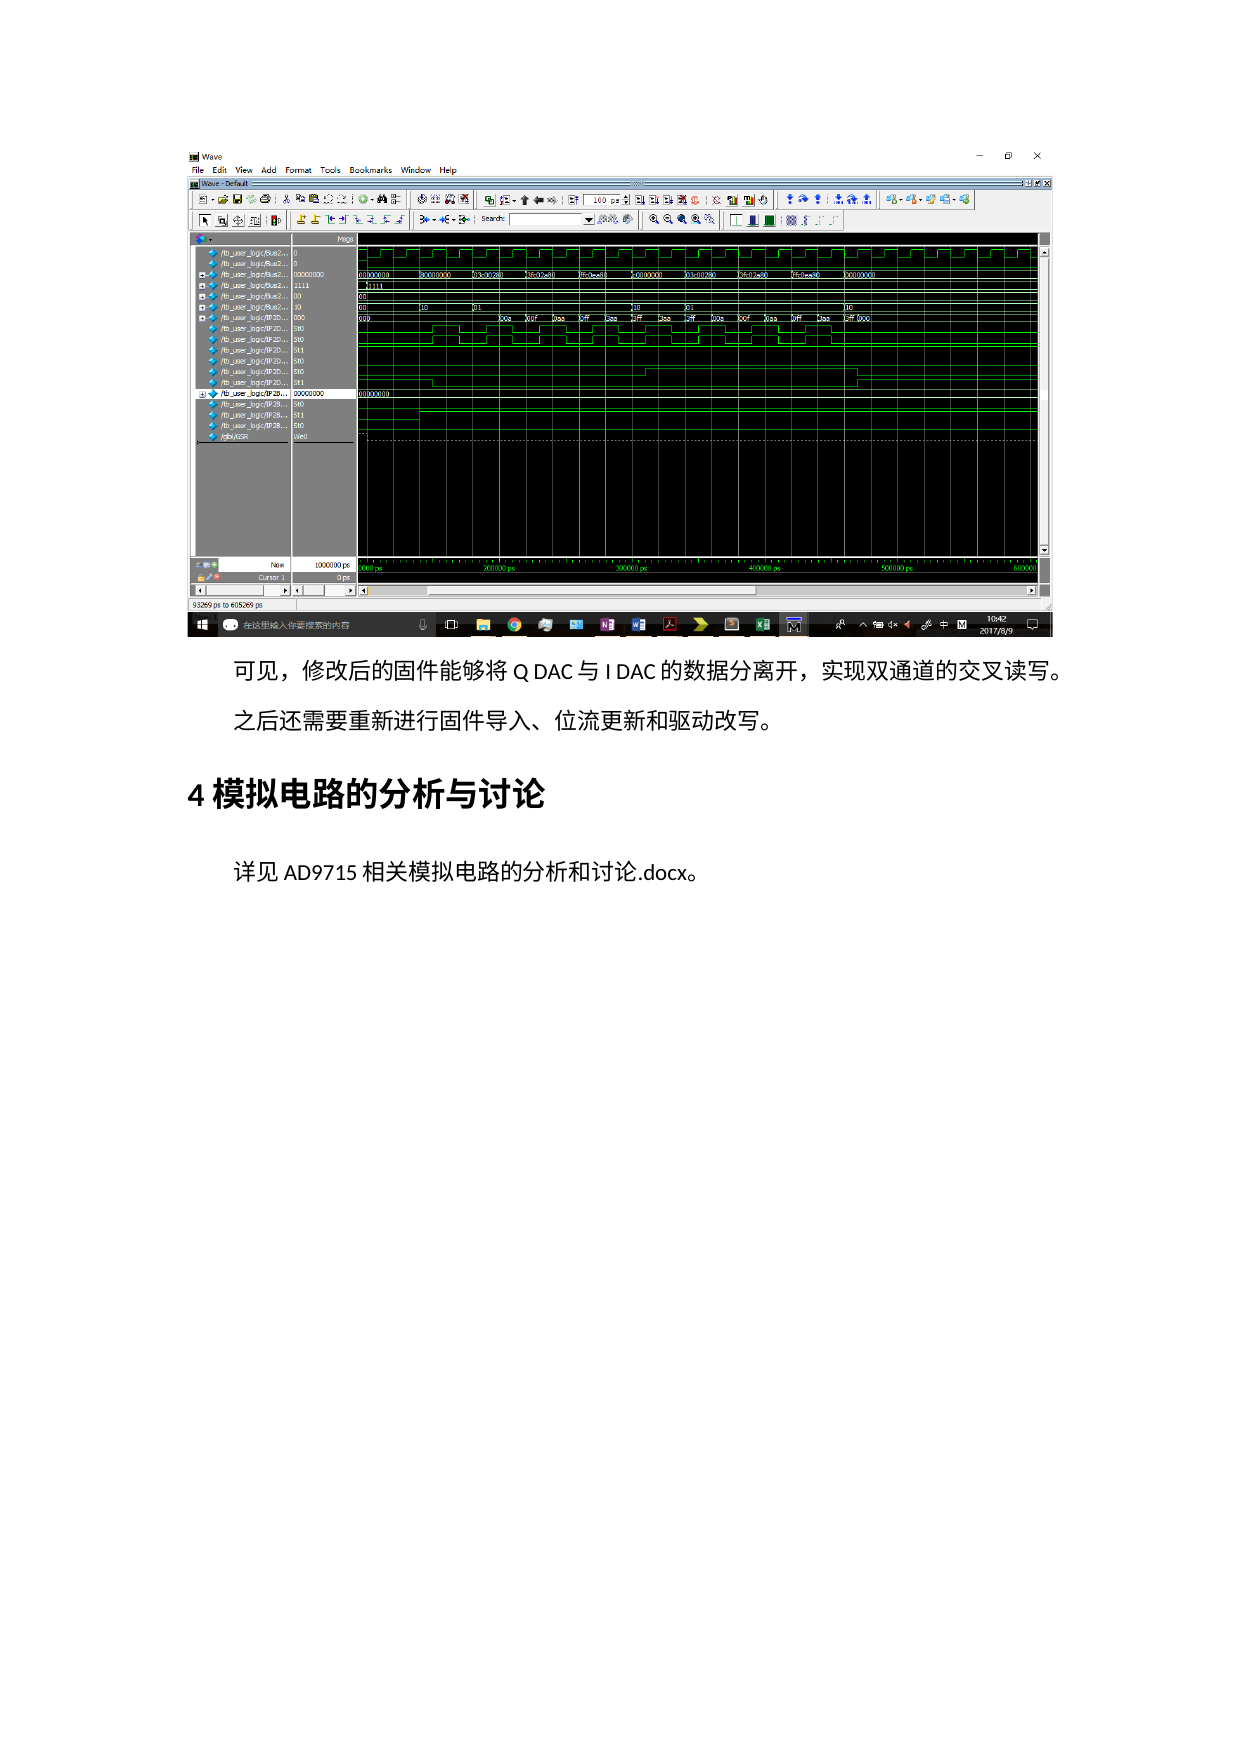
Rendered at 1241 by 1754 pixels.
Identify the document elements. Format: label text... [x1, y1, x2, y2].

text 可见，修改后的固件能够将Q DAC与I DAC的数据分离开，实现双通道的交叉读写。 [187, 653, 1053, 686]
text 之后还需要重新进行固件导入、位流更新和驱动改写。 [187, 703, 1053, 736]
picture [187, 150, 1053, 637]
text 详见AD9715相关模拟电路的分析和讨论.docx。 [187, 854, 1053, 887]
subtitle 4 模拟电路的分析与讨论 [187, 767, 1053, 816]
